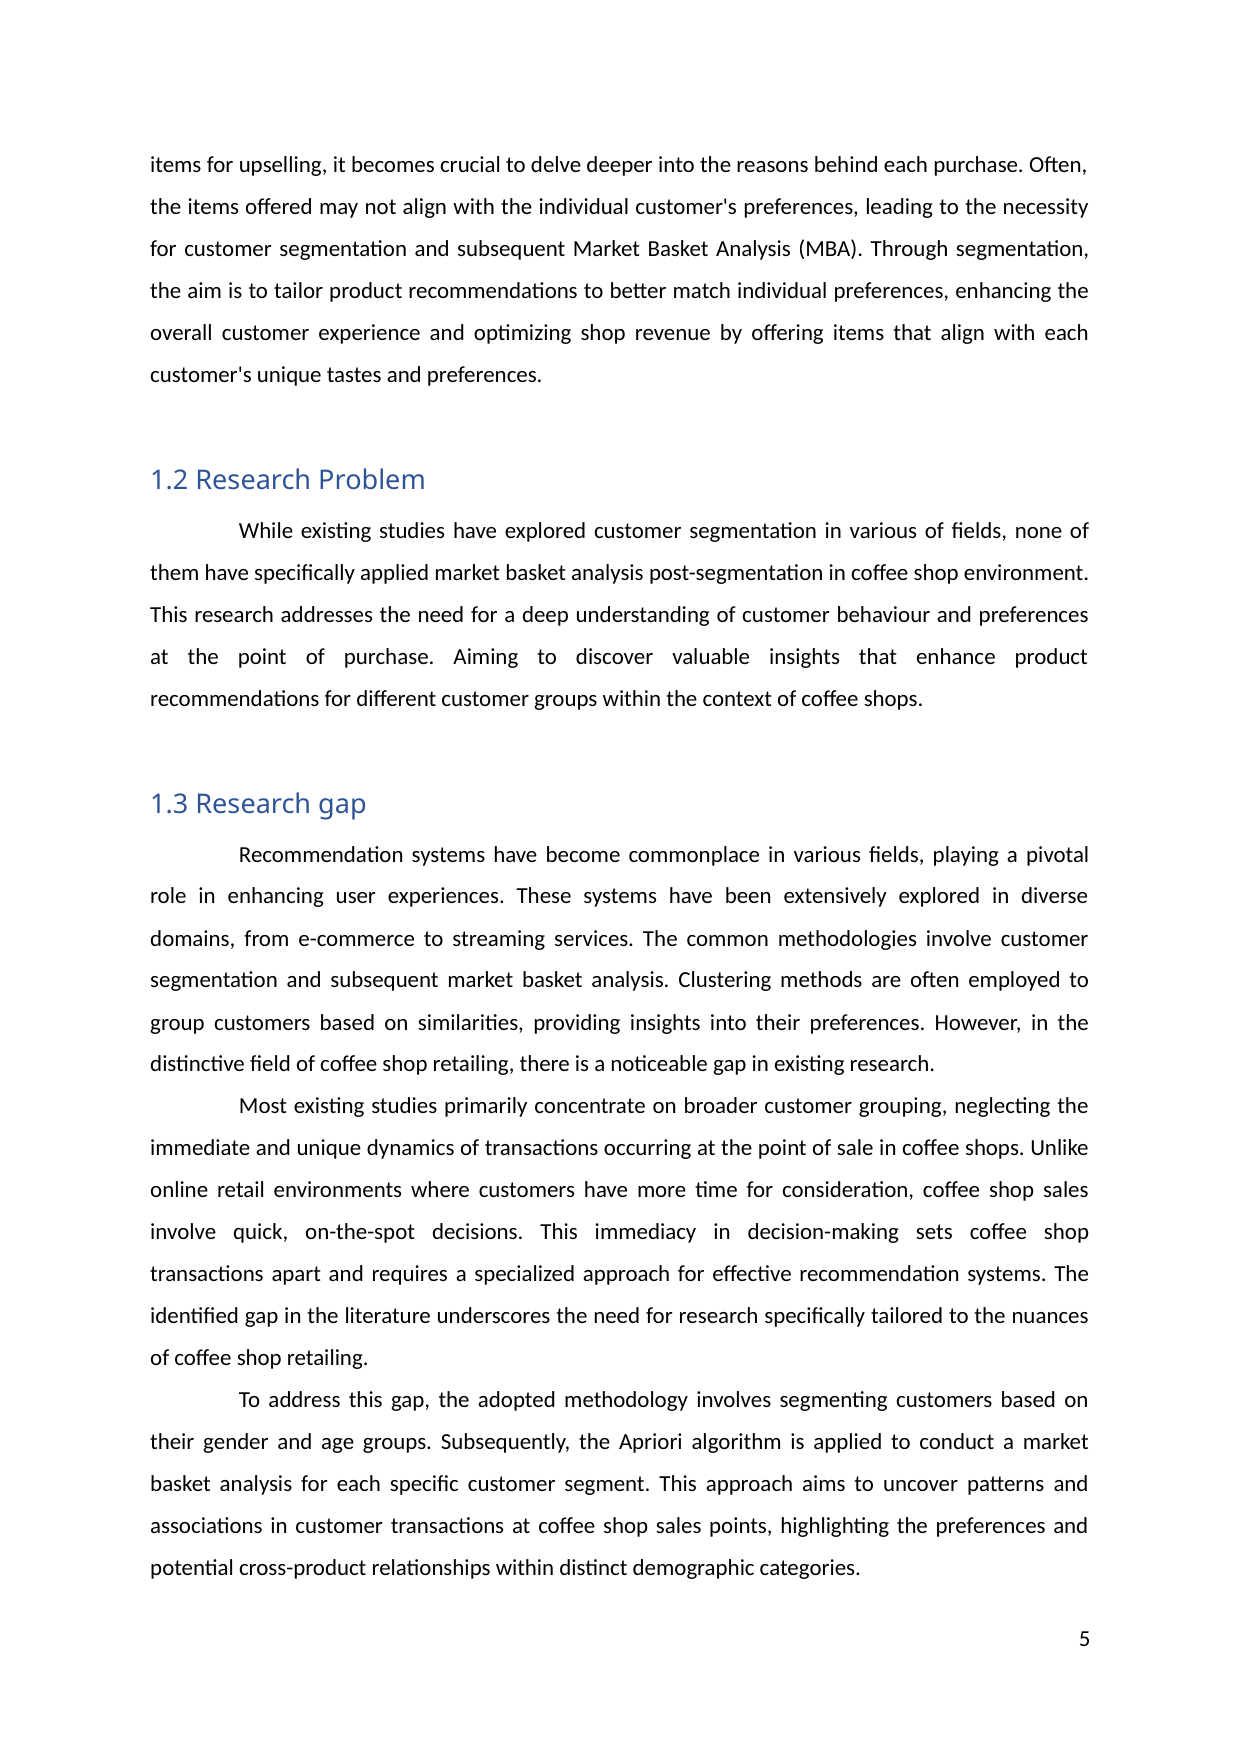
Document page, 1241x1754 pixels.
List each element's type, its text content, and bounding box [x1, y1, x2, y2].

subtitle 1.2 Research Problem [150, 461, 1090, 497]
list Recommendation systems have become commonplace in various fields, playing a pivotal role in enhancing user experiences. These systems have been extensively explored in diverse domains, from e-commerce to streaming services. The common methodologies involve customer segmentation and subsequent market basket analysis. Clustering methods are often employed to group customers based on similarities, providing insights into their preferences. However, in the distinctive field of coffee shop retailing, there is a noticeable gap in existing research. [150, 840, 1090, 1078]
subtitle 1.3 Research gap [150, 784, 1090, 821]
list While existing studies have explored customer segmentation in various of fields, none of them have specifically applied market basket analysis post-segmentation in coffee shop environment. This research addresses the need for a deep understanding of customer behaviour and preferences at the point of purchase. Aiming to discover valuable insights that enhance product recommendations for different customer groups within the context of coffee shops. [150, 516, 1090, 712]
list To address this gap, the adopted methodology involves segmenting customers based on their gender and age groups. Subsequently, the Apriori algorithm is applied to conduct a market basket analysis for each specific customer segment. This approach aims to uncover patterns and associations in customer transactions at coffee shop sales points, highlighting the preferences and potential cross-product relationships within distinct demographic categories. [150, 1385, 1090, 1581]
list Most existing studies primarily concentrate on broader customer grouping, neglecting the immediate and unique dynamics of transactions occurring at the point of sale in coffee shops. Unlike online retail environments where customers have more time for consideration, coffee shop sales involve quick, on-the-spot decisions. This immediacy in decision-making sets coffee shop transactions apart and requires a specialized approach for effective recommendation systems. The identified gap in the literature underscores the need for research specifically tailored to the nuances of coffee shop retailing. [150, 1092, 1090, 1371]
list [150, 150, 1090, 388]
